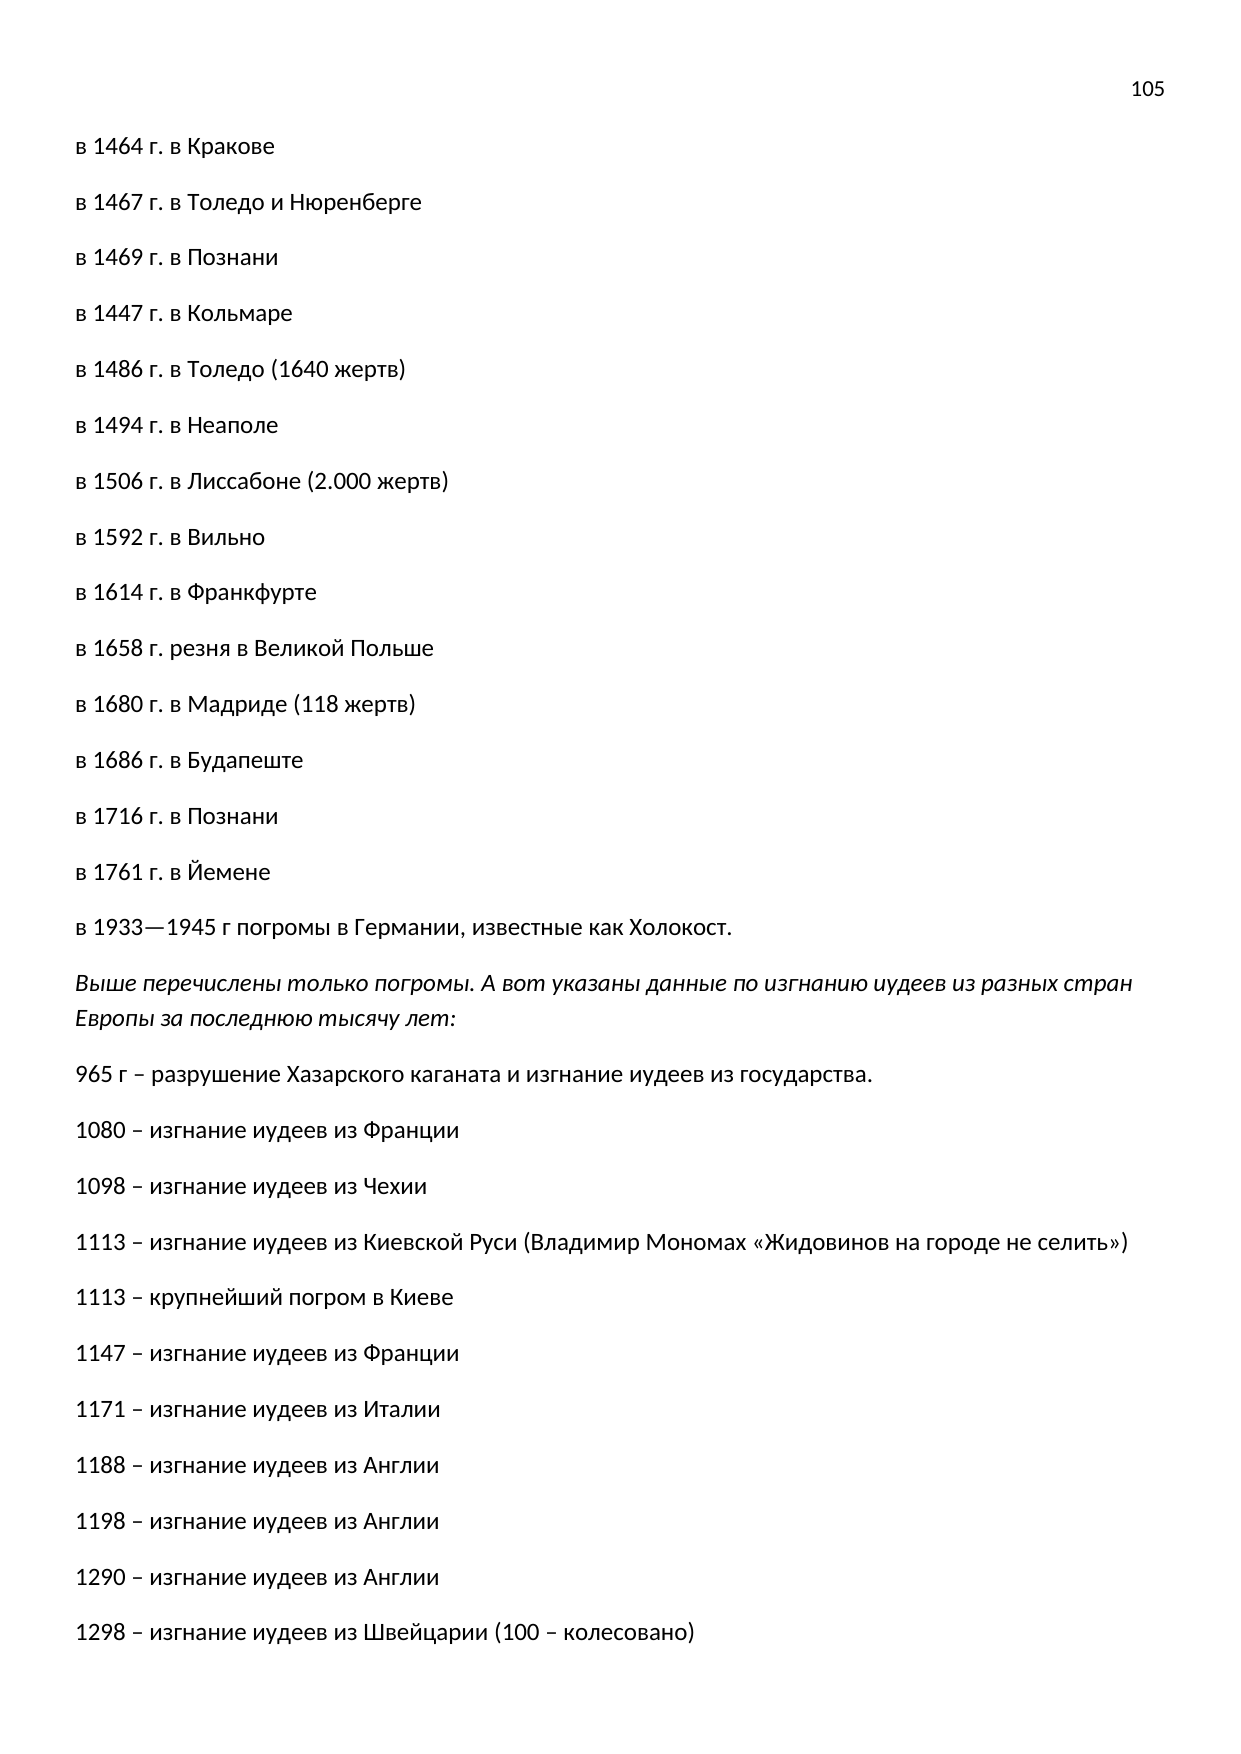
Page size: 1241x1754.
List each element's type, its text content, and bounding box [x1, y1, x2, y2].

text 1198 – изгнание иудеев из Англии [75, 1505, 1165, 1535]
text 1098 – изгнание иудеев из Чехии [75, 1170, 1165, 1200]
text в 1494 г. в Неаполе [75, 409, 1165, 439]
text 965 г – разрушение Хазарского каганата и изгнание иудеев из государства. [75, 1058, 1165, 1089]
text в 1761 г. в Йемене [75, 856, 1165, 886]
text Выше перечислены только погромы. А вот указаны данные по изгнанию иудеев из разных стран Европы за последнюю тысячу лет: [75, 967, 1165, 1033]
text в 1469 г. в Познани [75, 241, 1165, 272]
text в 1592 г. в Вильно [75, 521, 1165, 551]
text в 1614 г. в Франкфурте [75, 576, 1165, 607]
text в 1447 г. в Кольмаре [75, 297, 1165, 328]
text в 1486 г. в Толедо (1640 жертв) [75, 353, 1165, 384]
text 1298 – изгнание иудеев из Швейцарии (100 – колесовано) [75, 1616, 1165, 1647]
text в 1506 г. в Лиссабоне (2.000 жертв) [75, 465, 1165, 495]
text в 1464 г. в Кракове [75, 130, 1165, 160]
text 1113 – крупнейший погром в Киеве [75, 1281, 1165, 1312]
text 1188 – изгнание иудеев из Англии [75, 1449, 1165, 1479]
text в 1467 г. в Толедо и Нюренберге [75, 186, 1165, 216]
text 1171 – изгнание иудеев из Италии [75, 1393, 1165, 1424]
text 1113 – изгнание иудеев из Киевской Руси (Владимир Мономах «Жидовинов на городе не селить») [75, 1226, 1165, 1256]
text 1147 – изгнание иудеев из Франции [75, 1337, 1165, 1368]
text в 1716 г. в Познани [75, 800, 1165, 830]
text в 1933—1945 г погромы в Германии, известные как Холокост. [75, 911, 1165, 942]
text 1290 – изгнание иудеев из Англии [75, 1561, 1165, 1591]
text в 1686 г. в Будапеште [75, 744, 1165, 774]
text в 1658 г. резня в Великой Польше [75, 632, 1165, 663]
text в 1680 г. в Мадриде (118 жертв) [75, 688, 1165, 719]
text 1080 – изгнание иудеев из Франции [75, 1114, 1165, 1144]
